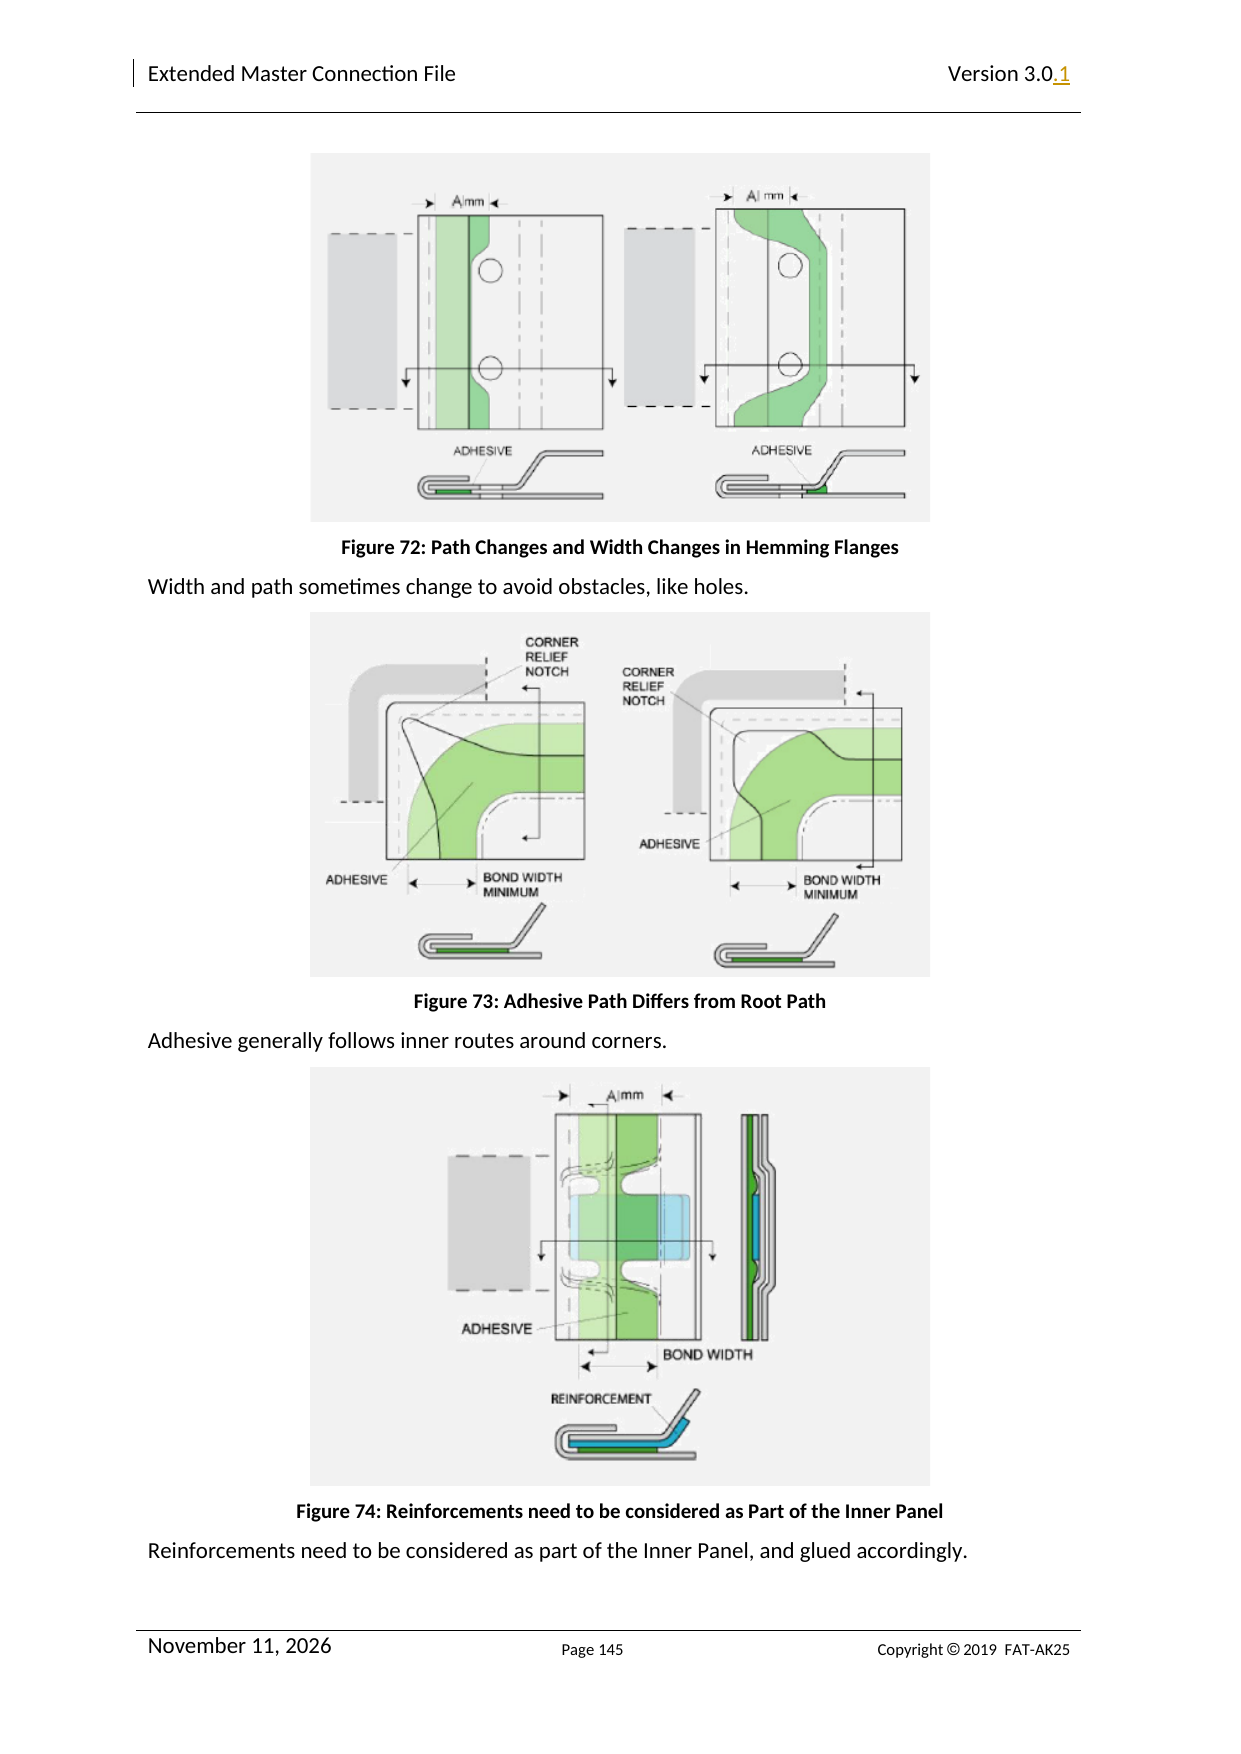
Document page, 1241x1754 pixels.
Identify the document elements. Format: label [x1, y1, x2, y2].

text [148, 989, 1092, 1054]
picture [310, 153, 931, 522]
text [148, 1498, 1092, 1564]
picture [310, 1067, 931, 1486]
picture [310, 612, 931, 977]
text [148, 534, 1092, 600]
